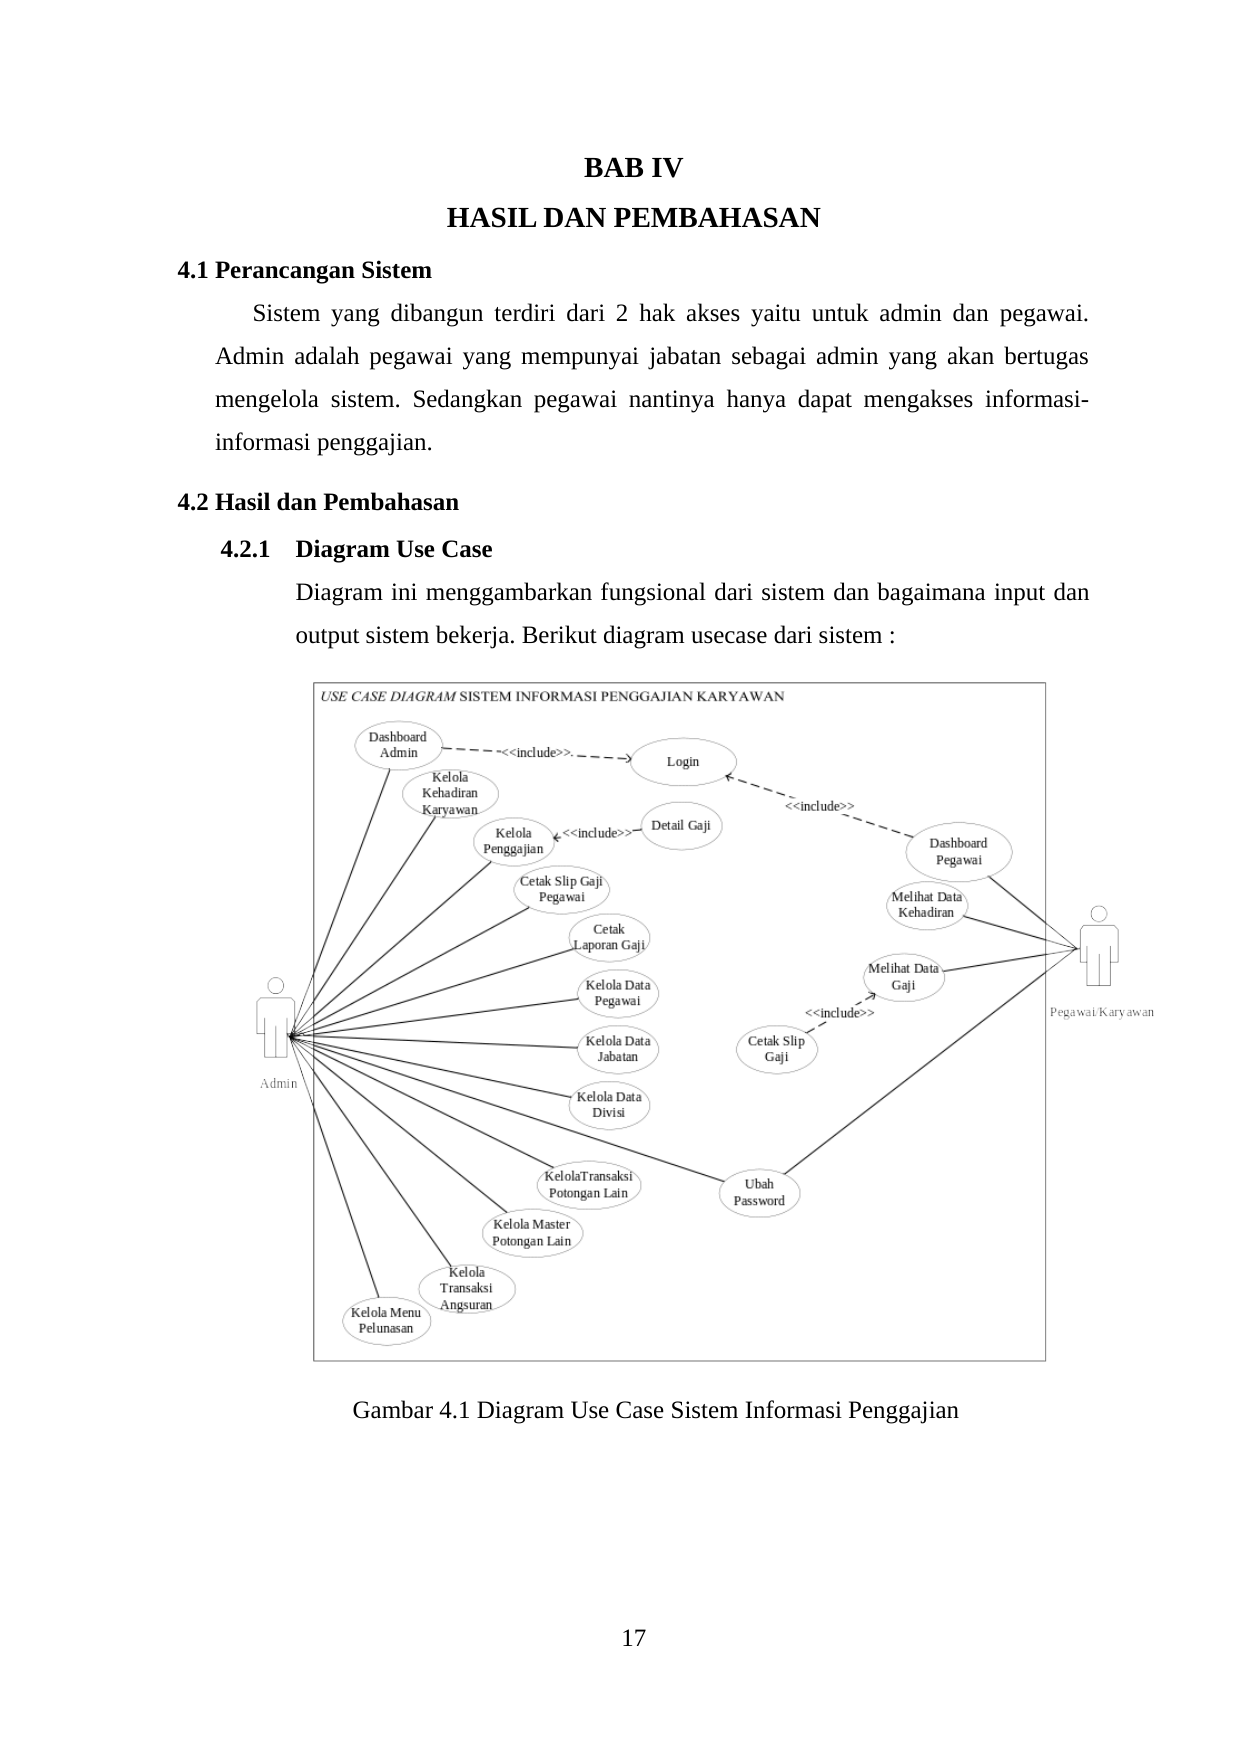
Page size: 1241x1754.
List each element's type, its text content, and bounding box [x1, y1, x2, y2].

text Gambar 4.1 Diagram Use Case Sistem Informasi Penggajian [177, 1395, 1090, 1423]
subtitle Perancangan Sistem [177, 255, 1090, 283]
subtitle Diagram Use Case [220, 534, 1090, 563]
text Diagram ini menggambarkan fungsional dari sistem dan bagaimana input dan output sistem bekerja. Berikut diagram usecase dari sistem : [295, 577, 1090, 649]
subtitle Hasil dan Pembahasan [177, 487, 1090, 516]
text Sistem yang dibangun terdiri dari 2 hak akses yaitu untuk admin dan pegawai. Admin adalah pegawai yang mempunyai jabatan sebagai admin yang akan bertugas mengelola sistem. Sedangkan pegawai nantinya hanya dapat mengakses informasi-informasi penggajian. [215, 298, 1090, 456]
subtitle BAB IV HASIL DAN PEMBAHASAN [177, 150, 1090, 234]
